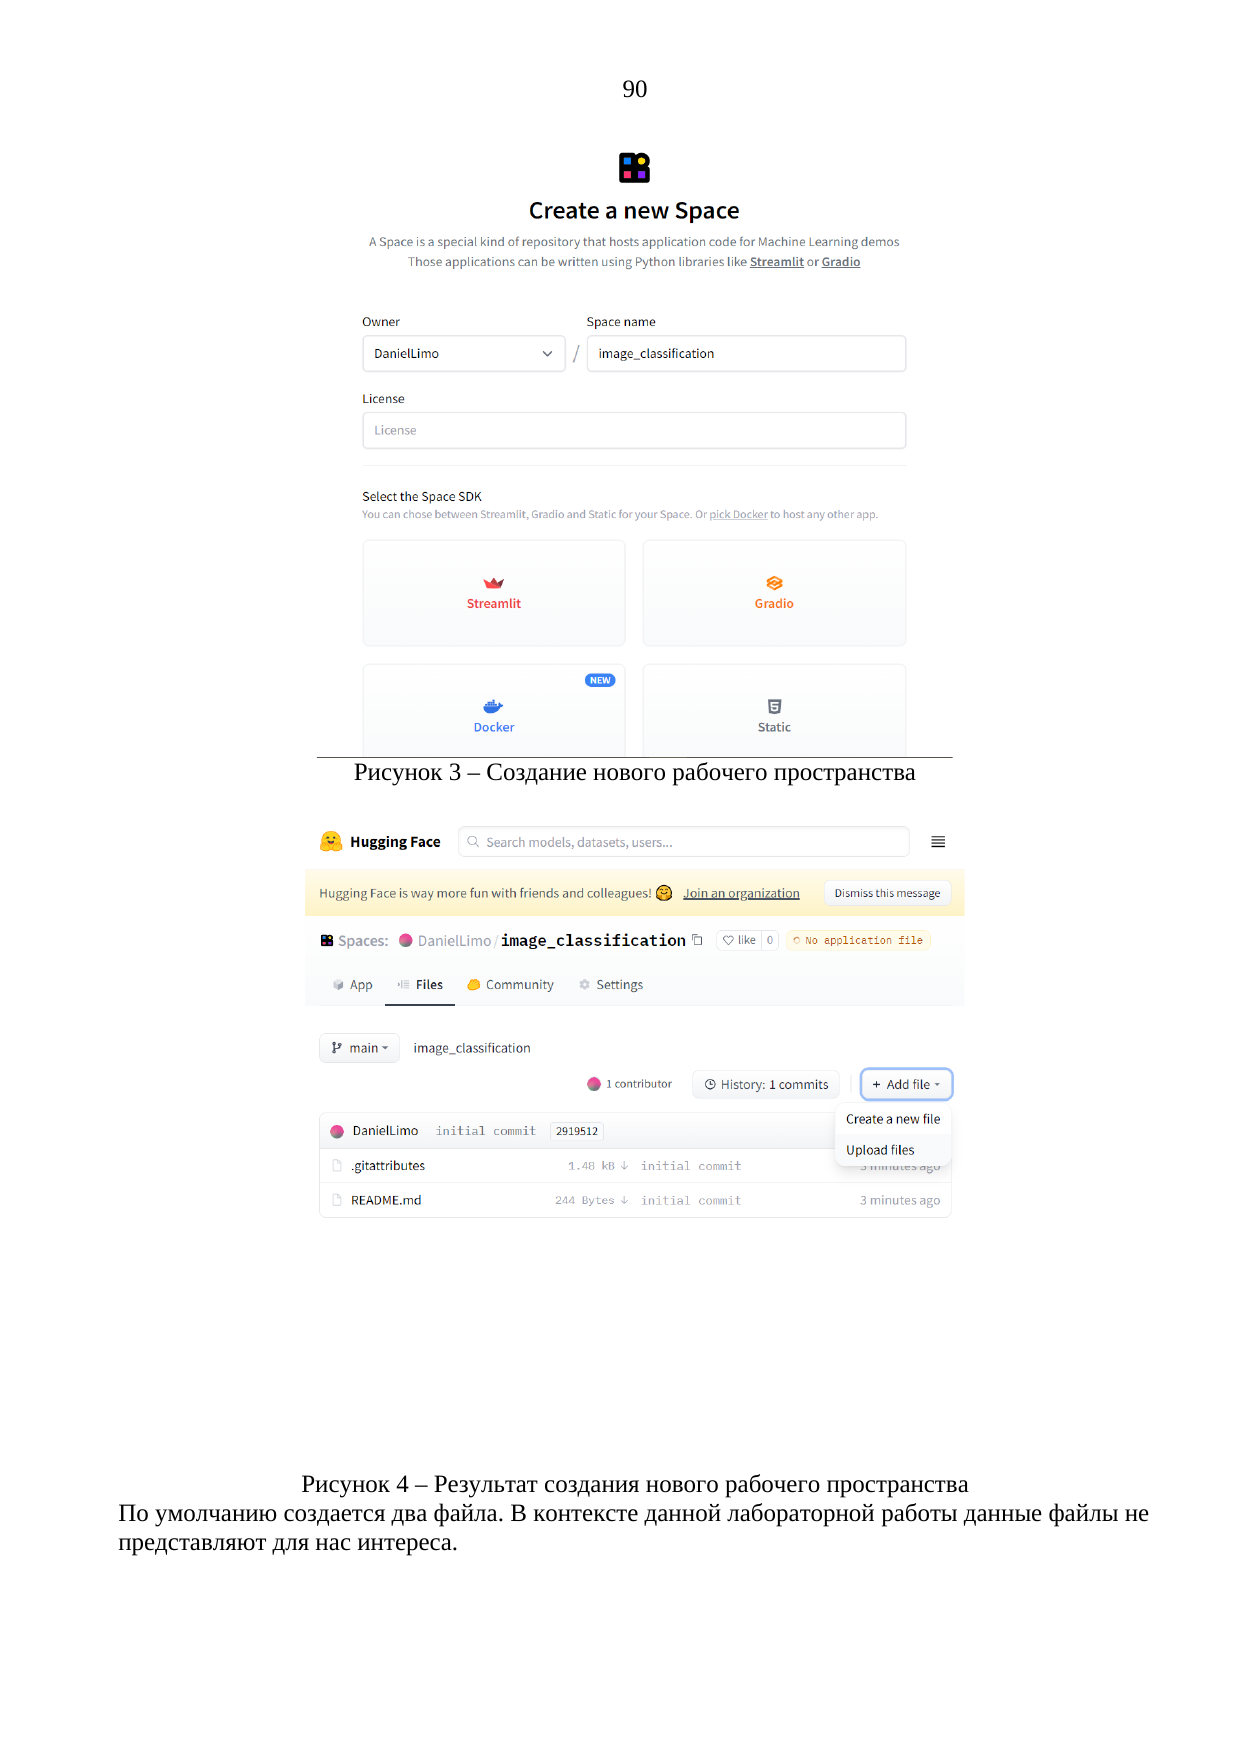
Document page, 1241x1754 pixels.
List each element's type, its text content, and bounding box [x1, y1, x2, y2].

text Рисунок 4 – Результат создания нового рабочего пространства [118, 1469, 1152, 1498]
picture [316, 118, 953, 758]
text По умолчанию создается два файла. В контексте данной лабораторной работы данные файлы не представляют для нас интереса. [118, 1498, 1152, 1555]
text Рисунок 3 – Создание нового рабочего пространства [118, 757, 1152, 786]
picture [305, 814, 965, 1470]
